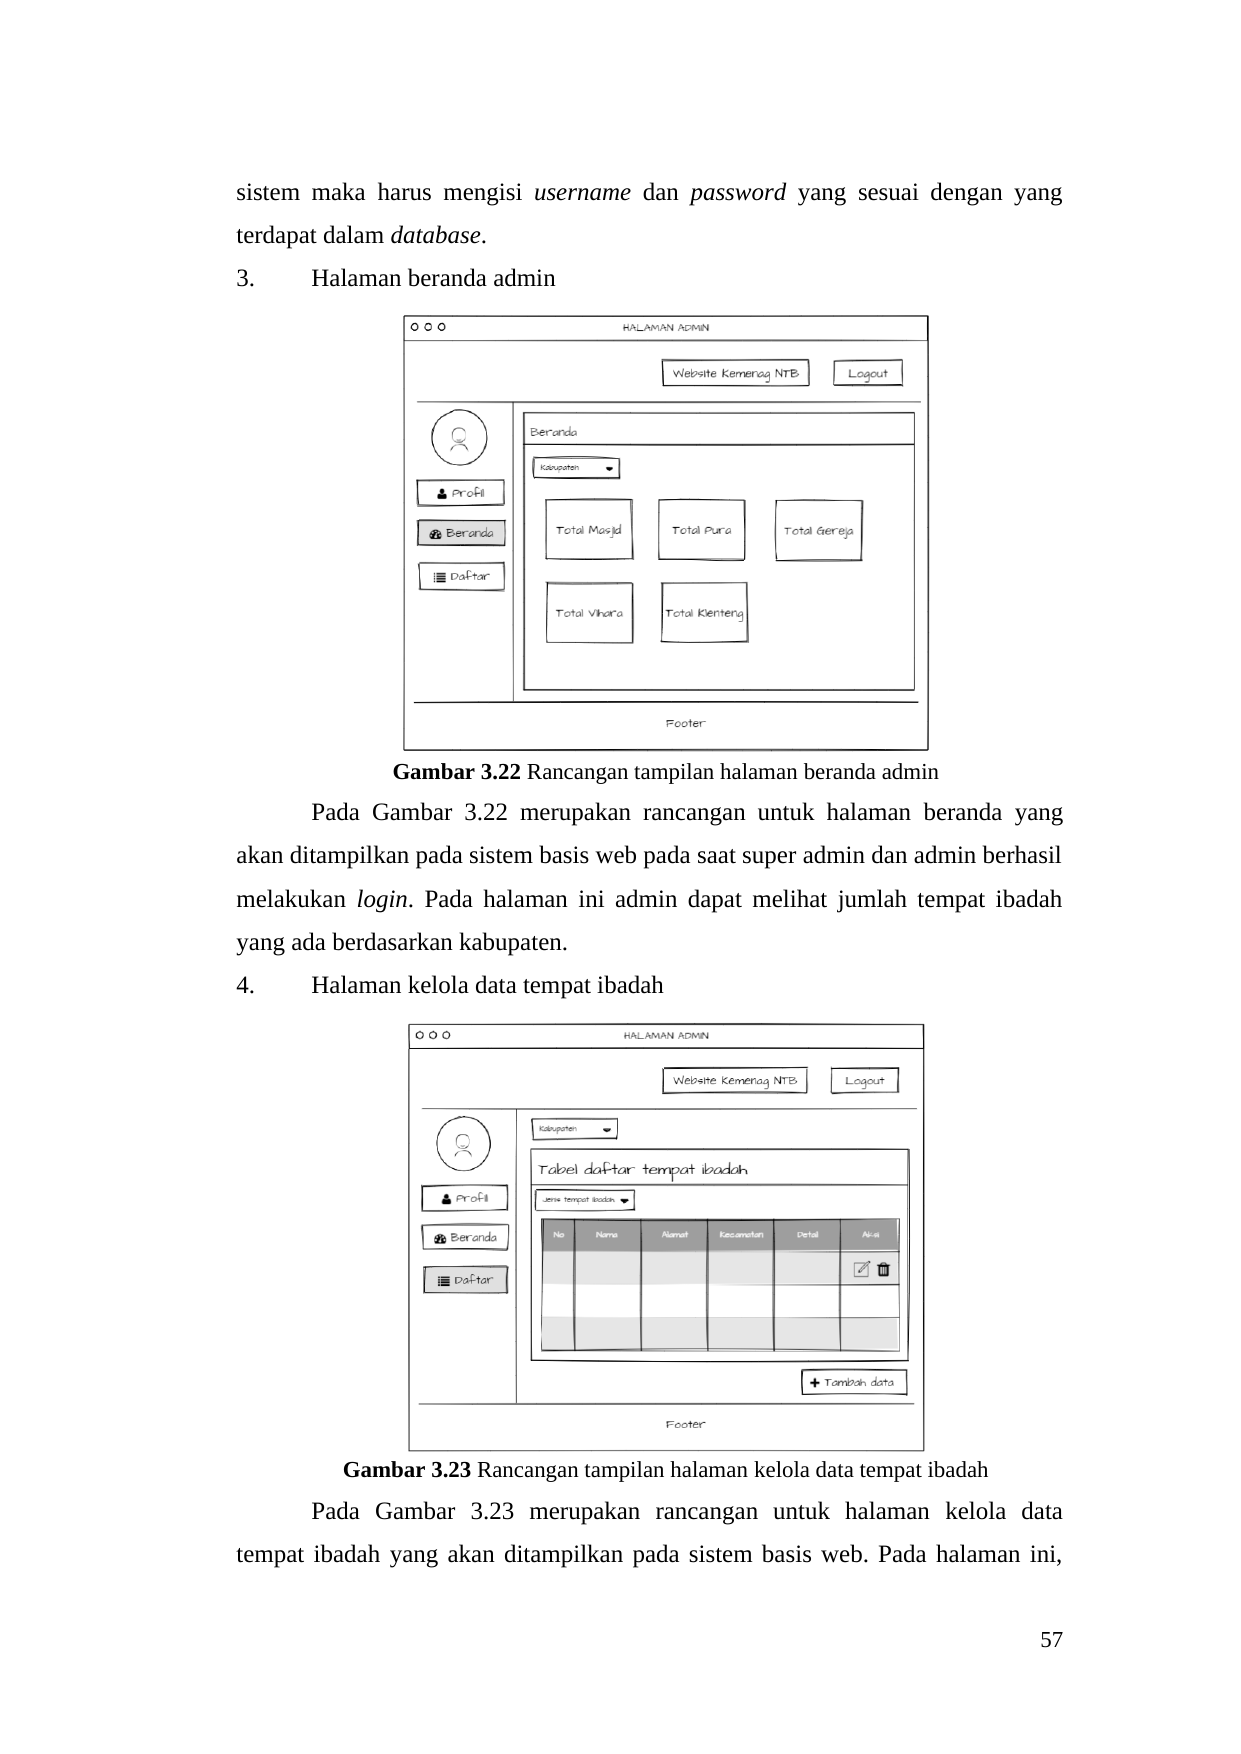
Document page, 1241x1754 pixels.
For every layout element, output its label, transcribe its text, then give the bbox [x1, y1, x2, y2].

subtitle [236, 1496, 1063, 1568]
subtitle Halaman beranda admin [236, 263, 1063, 292]
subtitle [236, 177, 1063, 249]
picture [396, 306, 935, 758]
subtitle Pada Gambar 3.22 merupakan rancangan untuk halaman beranda yang akan ditampilkan pada sistem basis web pada saat super admin dan admin berhasil melakukan login. Pada halaman ini admin dapat melihat jumlah tempat ibadah yang ada berdasarkan kabupaten. [236, 797, 1063, 956]
subtitle Gambar 3.23 Rancangan tampilan halaman kelola data tempat ibadah [268, 1457, 1063, 1483]
subtitle Gambar 3.22 Rancangan tampilan halaman beranda admin [268, 758, 1063, 784]
subtitle Halaman kelola data tempat ibadah [236, 970, 1063, 999]
picture [398, 1013, 934, 1457]
